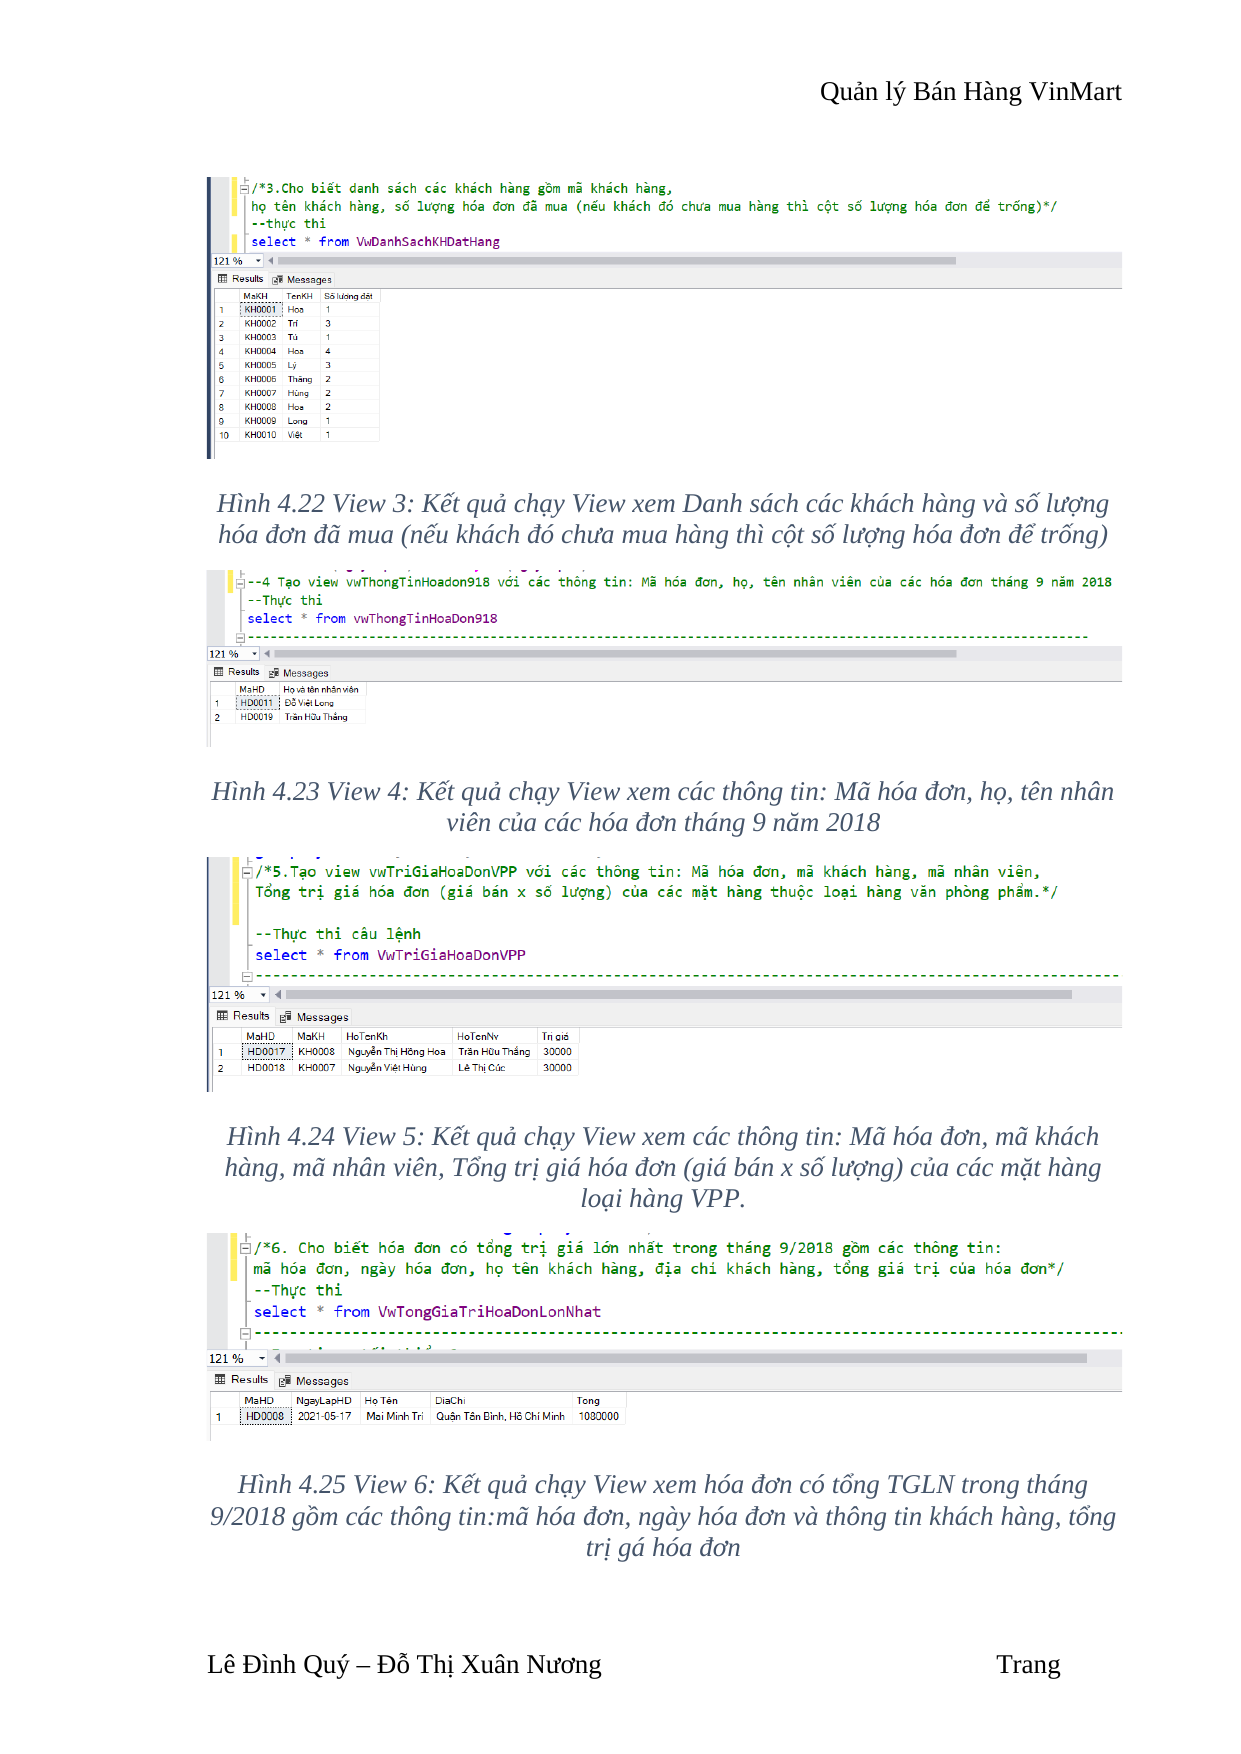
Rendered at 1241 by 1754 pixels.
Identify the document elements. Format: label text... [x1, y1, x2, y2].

picture [206, 1233, 1123, 1441]
picture [206, 857, 1123, 1092]
picture [206, 570, 1123, 747]
picture [206, 177, 1123, 459]
